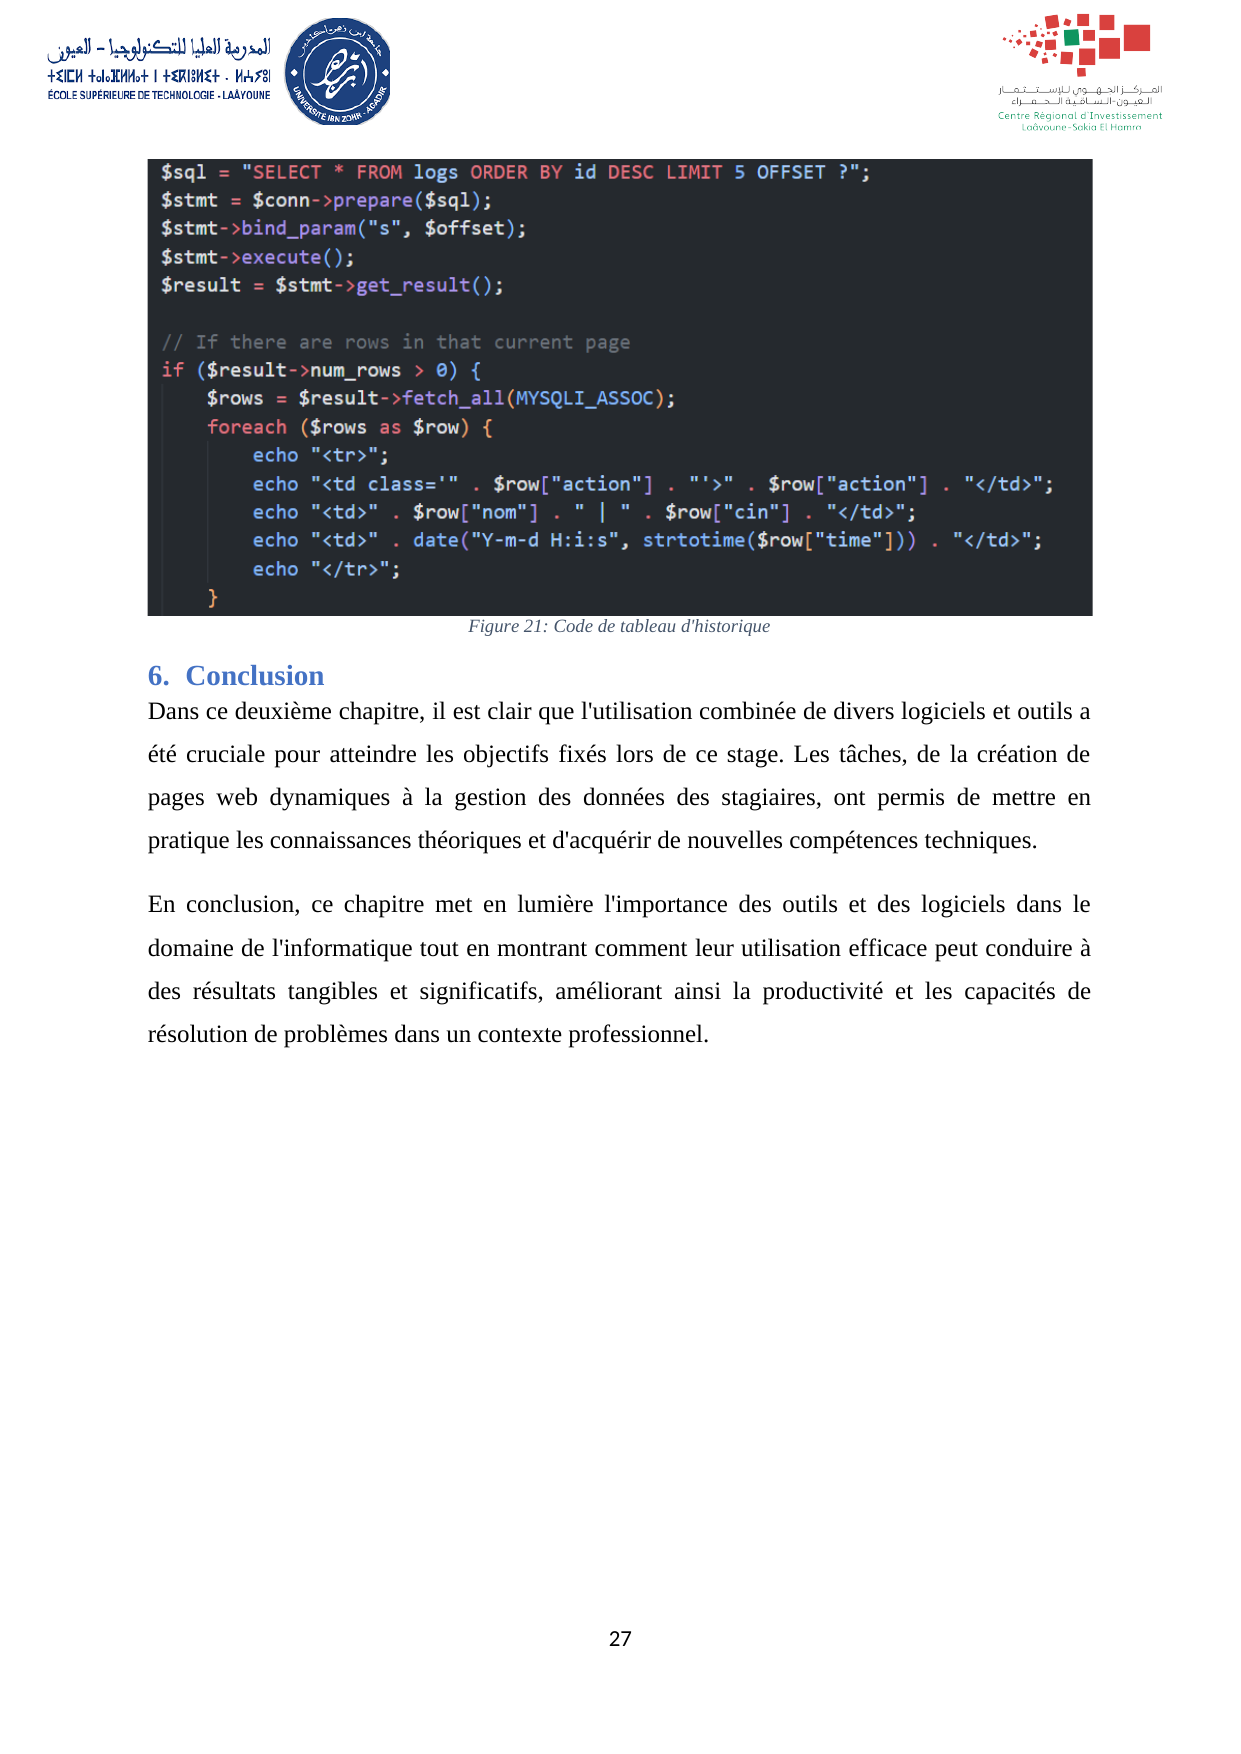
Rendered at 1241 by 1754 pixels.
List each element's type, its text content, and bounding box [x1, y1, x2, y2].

picture [990, 11, 1176, 131]
picture [46, 18, 390, 125]
picture [147, 159, 1093, 616]
subtitle Conclusion [148, 658, 1093, 691]
text En conclusion, ce chapitre met en lumière l'importance des outils et des logiciels dans le domaine de l'informatique tout en montrant comment leur utilisation efficace peut conduire à des résultats tangibles et significatifs, améliorant ainsi la productivité et les capacités de résolution de problèmes dans un contexte professionnel. [148, 889, 1093, 1048]
text Dans ce deuxième chapitre, il est clair que l'utilisation combinée de divers logiciels et outils a été cruciale pour atteindre les objectifs fixés lors de ce stage. Les tâches, de la création de pages web dynamiques à la gestion des données des stagiaires, ont permis de mettre en pratique les connaissances théoriques et d'acquérir de nouvelles compétences techniques. [148, 696, 1093, 854]
text Figure 21: Code de tableau d'historique [148, 616, 1093, 637]
